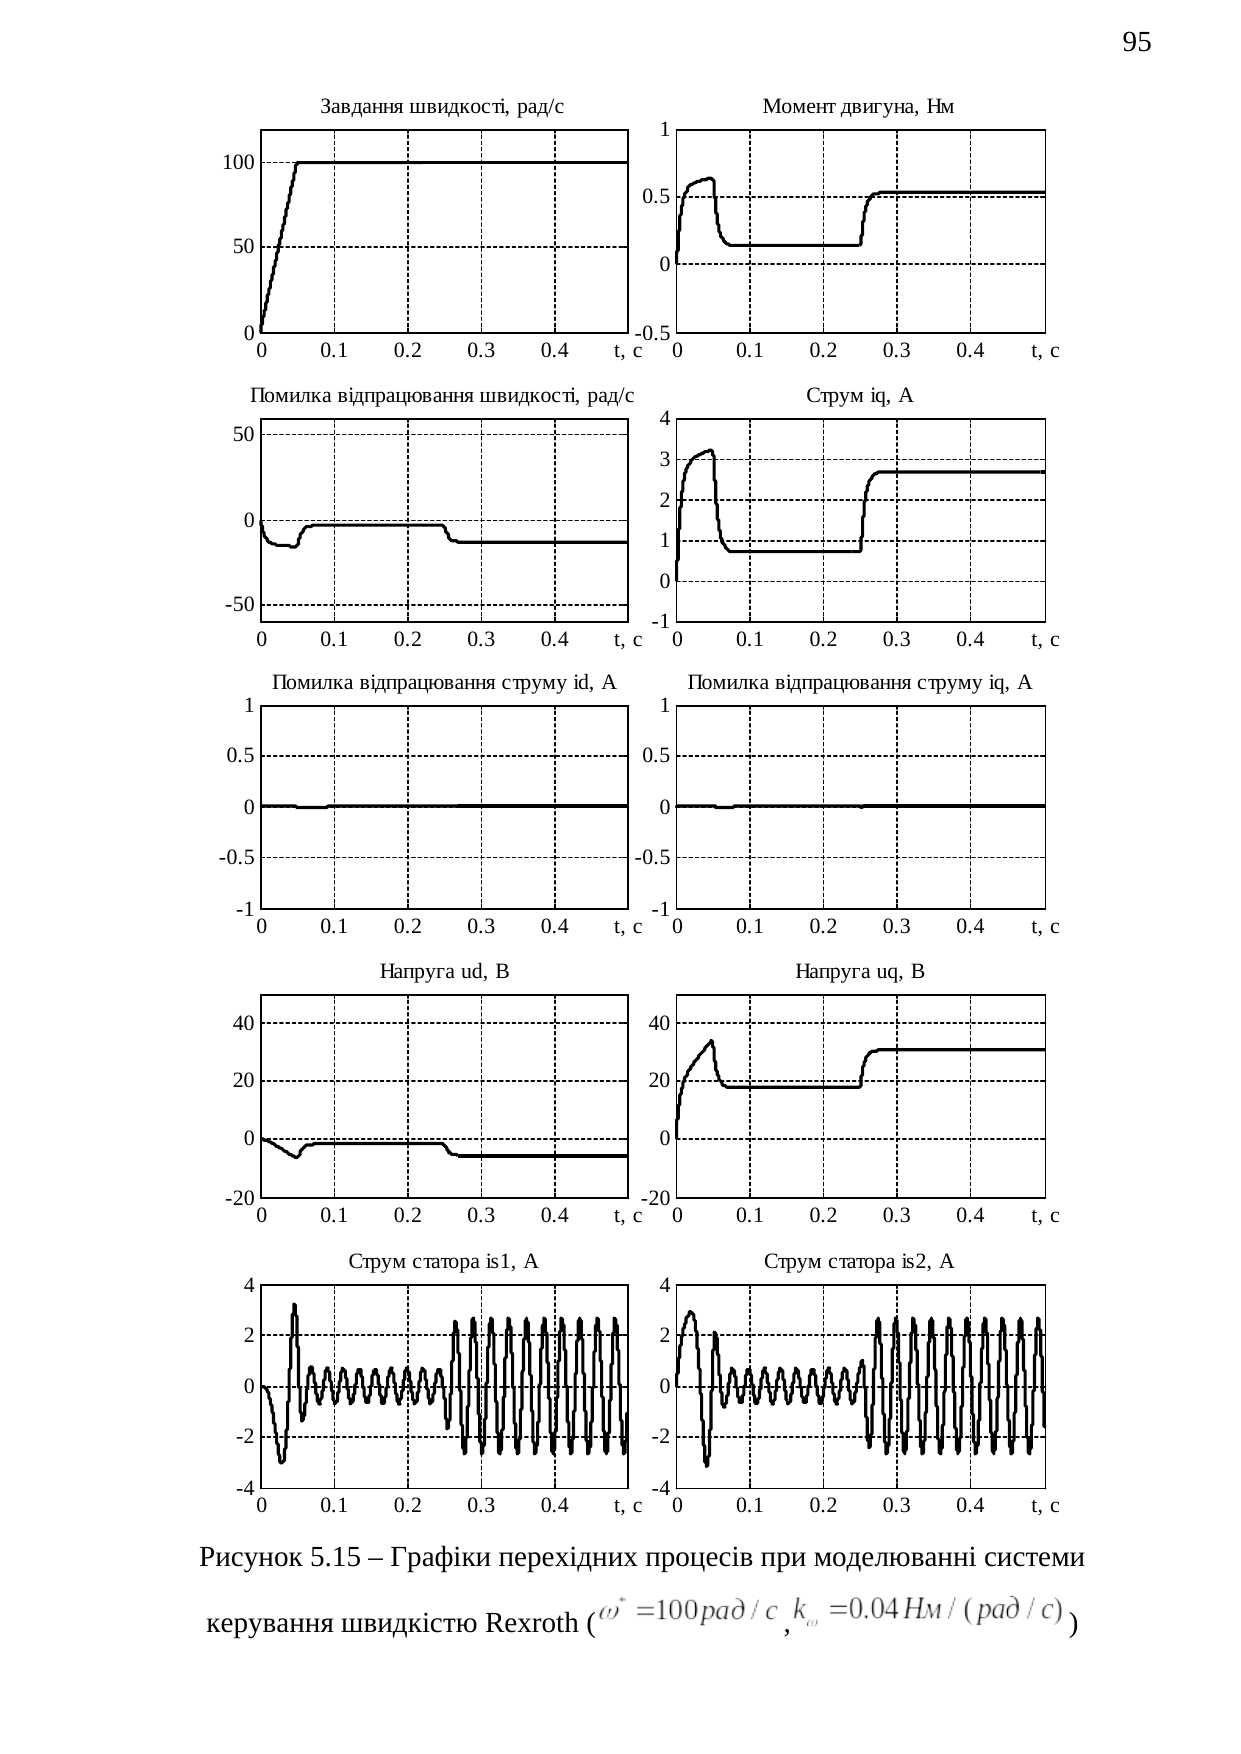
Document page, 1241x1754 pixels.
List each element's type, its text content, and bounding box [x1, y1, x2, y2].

text Рисунок 5.15 – Графіки перехідних процесів при моделюванні системи керування швидкістю Rexroth (,) [133, 1539, 1152, 1638]
